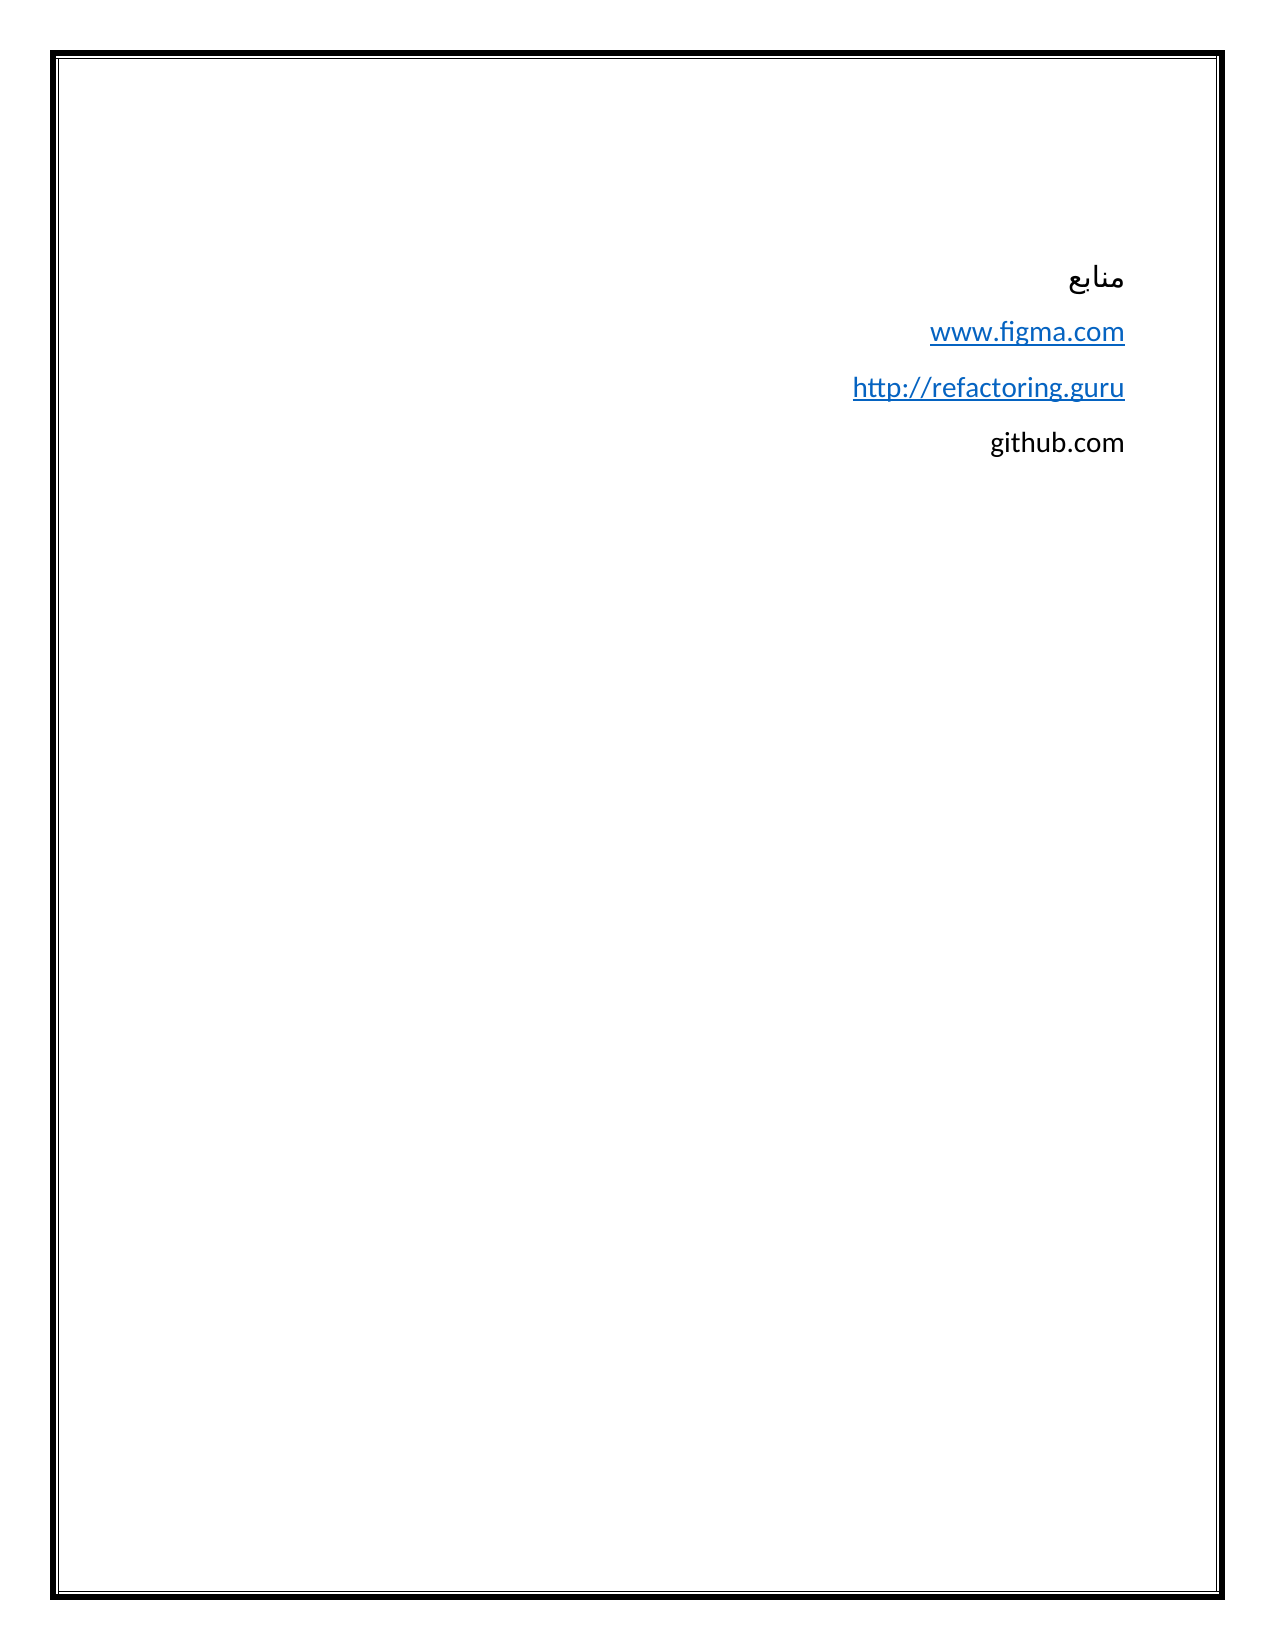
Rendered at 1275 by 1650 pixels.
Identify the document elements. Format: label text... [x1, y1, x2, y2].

text www.figma.com [150, 313, 1125, 349]
text github.com [150, 424, 1125, 459]
text http://refactoring.guru [150, 369, 1125, 404]
text منابع [150, 260, 1125, 294]
